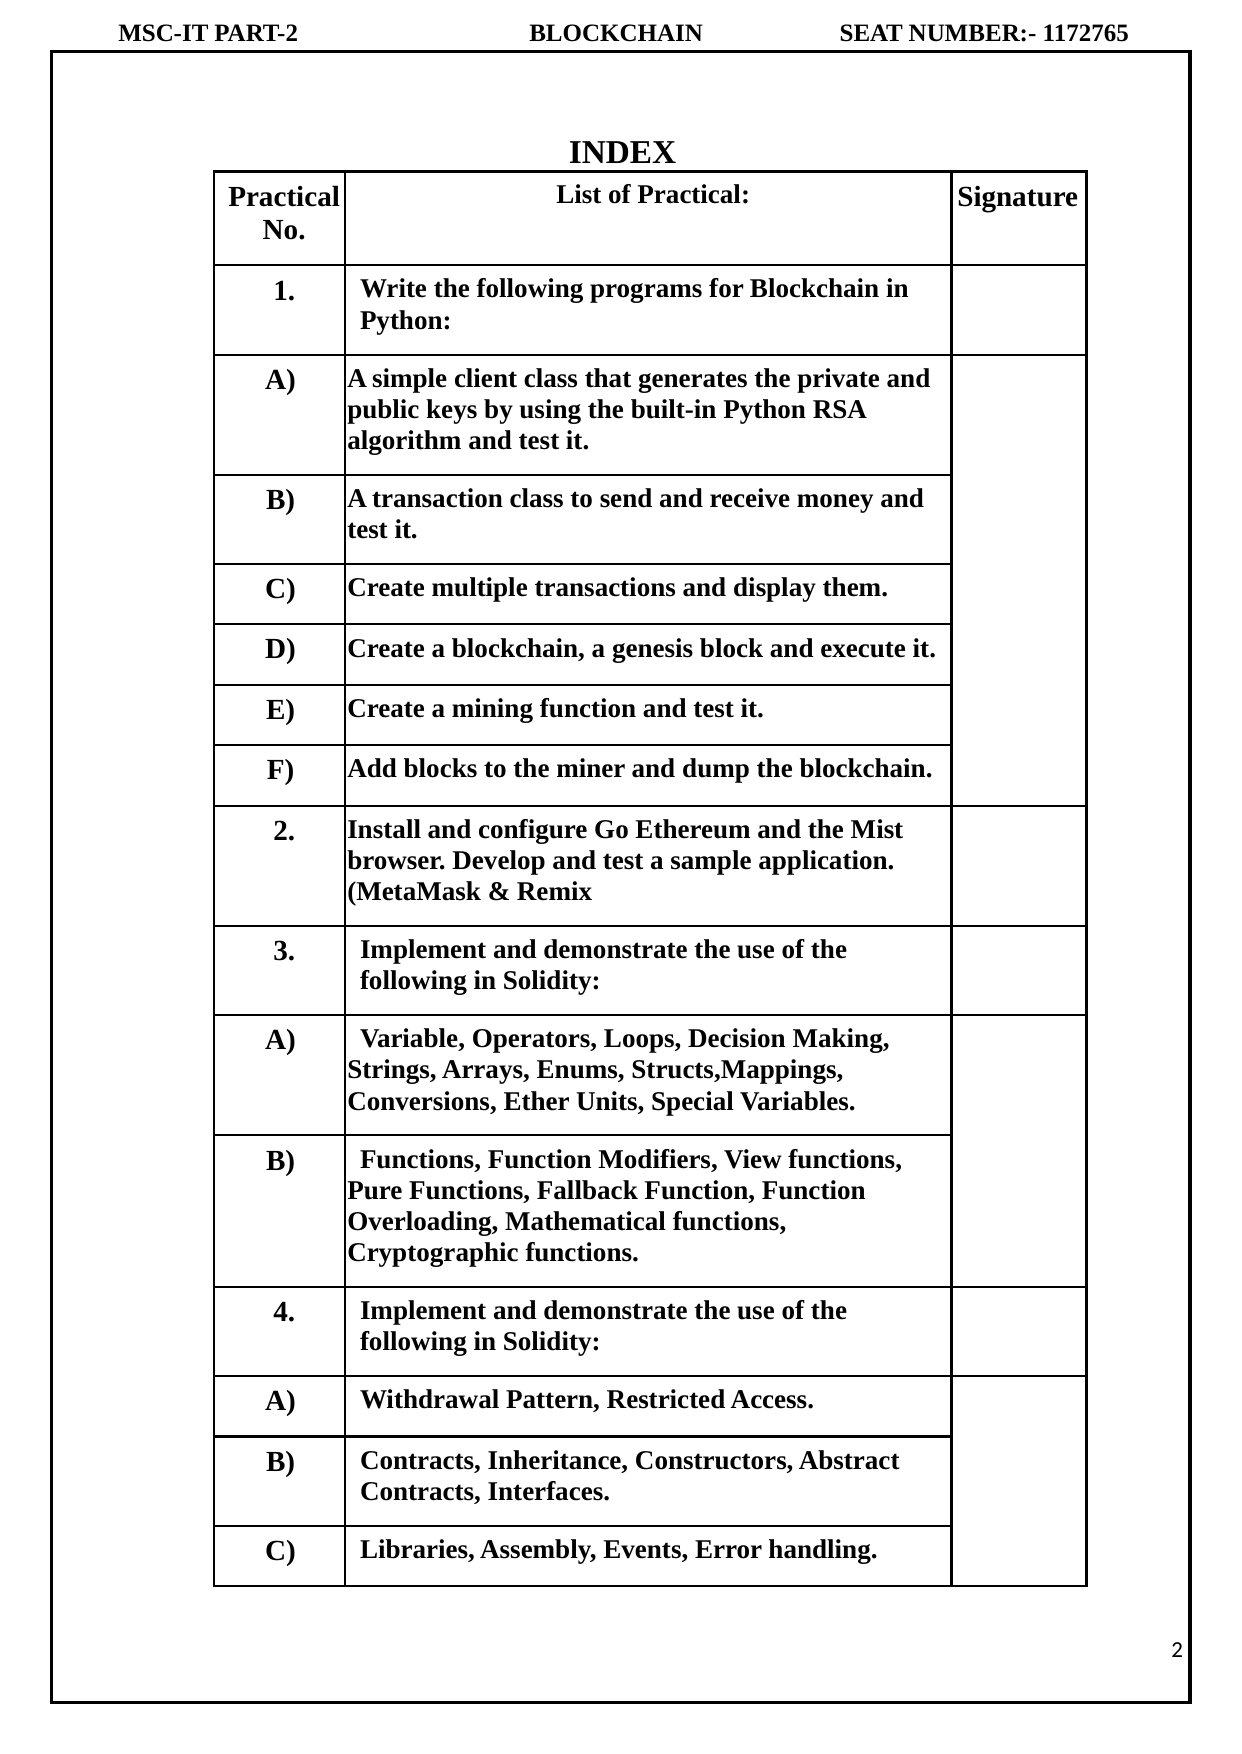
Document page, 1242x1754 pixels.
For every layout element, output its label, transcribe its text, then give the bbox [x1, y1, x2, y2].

table_cell Withdrawal Pattern, Restricted Access. [346, 1377, 950, 1435]
table_cell D) [215, 625, 344, 684]
table_cell A) [215, 356, 344, 474]
table_cell Write the following programs for Blockchain in Python: [346, 266, 950, 353]
table_cell Contracts, Inheritance, Constructors, Abstract Contracts, Interfaces. [346, 1438, 950, 1524]
table_header List of Practical: [346, 173, 950, 264]
table_cell B) [215, 476, 344, 563]
table_cell Variable, Operators, Loops, Decision Making, Strings, Arrays, Enums, Structs,Mappings, Conversions, Ether Units, Special Variables. [346, 1016, 950, 1134]
table_cell Implement and demonstrate the use of the following in Solidity: [346, 927, 950, 1014]
table_cell 4. [215, 1288, 344, 1375]
table_cell Libraries, Assembly, Events, Error handling. [346, 1527, 950, 1585]
table_cell [953, 1377, 1085, 1585]
table_cell Functions, Function Modifiers, View functions, Pure Functions, Fallback Function, Function Overloading, Mathematical functions, Cryptographic functions. [346, 1136, 950, 1286]
table_cell Create multiple transactions and display them. [346, 565, 950, 623]
table_cell [953, 927, 1085, 1014]
table_cell A simple client class that generates the private and public keys by using the built-in Python RSA algorithm and test it. [346, 356, 950, 474]
table_header Practical No. [215, 173, 344, 264]
table_cell [953, 1288, 1085, 1375]
table_cell 2. [215, 807, 344, 925]
table_cell [953, 1016, 1085, 1286]
table_cell Implement and demonstrate the use of the following in Solidity: [346, 1288, 950, 1375]
table_cell C) [215, 1527, 344, 1585]
table_cell [953, 356, 1085, 804]
table_cell A transaction class to send and receive money and test it. [346, 476, 950, 563]
table_cell E) [215, 686, 344, 744]
table_cell 3. [215, 927, 344, 1014]
table_cell 1. [215, 266, 344, 353]
table_header Signature [953, 173, 1085, 264]
text INDEX [569, 132, 1183, 170]
table_cell [953, 807, 1085, 925]
table_cell Create a blockchain, a genesis block and execute it. [346, 625, 950, 684]
table_cell C) [215, 565, 344, 623]
table_cell F) [215, 746, 344, 804]
table_cell Add blocks to the miner and dump the blockchain. [346, 746, 950, 804]
table_cell Install and configure Go Ethereum and the Mist browser. Develop and test a sample application.(MetaMask & Remix [346, 807, 950, 925]
table_cell B) [215, 1438, 344, 1524]
table_cell [953, 266, 1085, 353]
table_cell B) [215, 1136, 344, 1286]
table_cell A) [215, 1377, 344, 1435]
table_cell Create a mining function and test it. [346, 686, 950, 744]
table_cell A) [215, 1016, 344, 1134]
